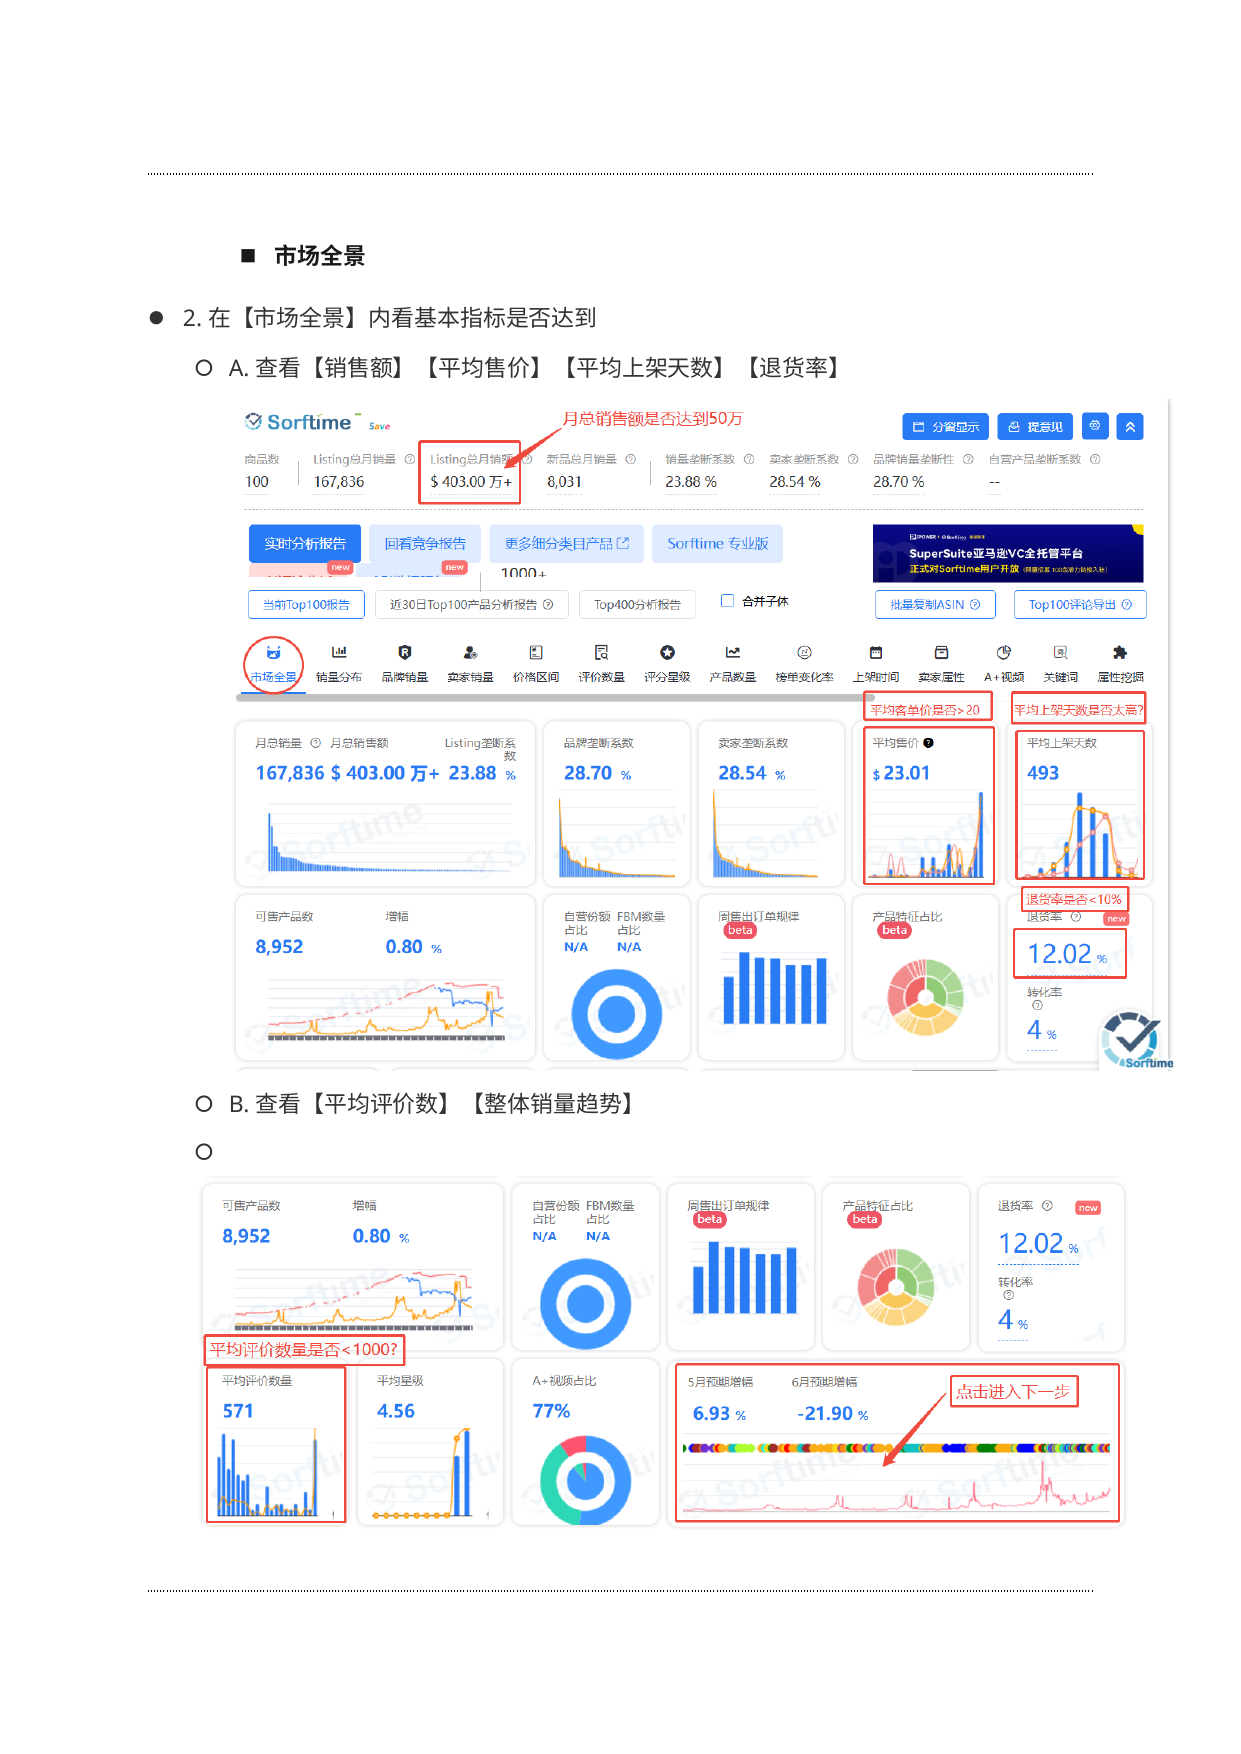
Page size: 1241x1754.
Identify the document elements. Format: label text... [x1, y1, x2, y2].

picture [193, 1176, 1139, 1544]
list A. 查看【销售额】【平均售价】【平均上架天数】【退货率】 [193, 350, 1093, 383]
list B. 查看【平均评价数】【整体销量趋势】 [193, 1086, 1093, 1119]
picture [228, 399, 1174, 1071]
list 2. 在【市场全景】内看基本指标是否达到 [148, 300, 1093, 334]
subtitle 市场全景 [239, 238, 1093, 271]
